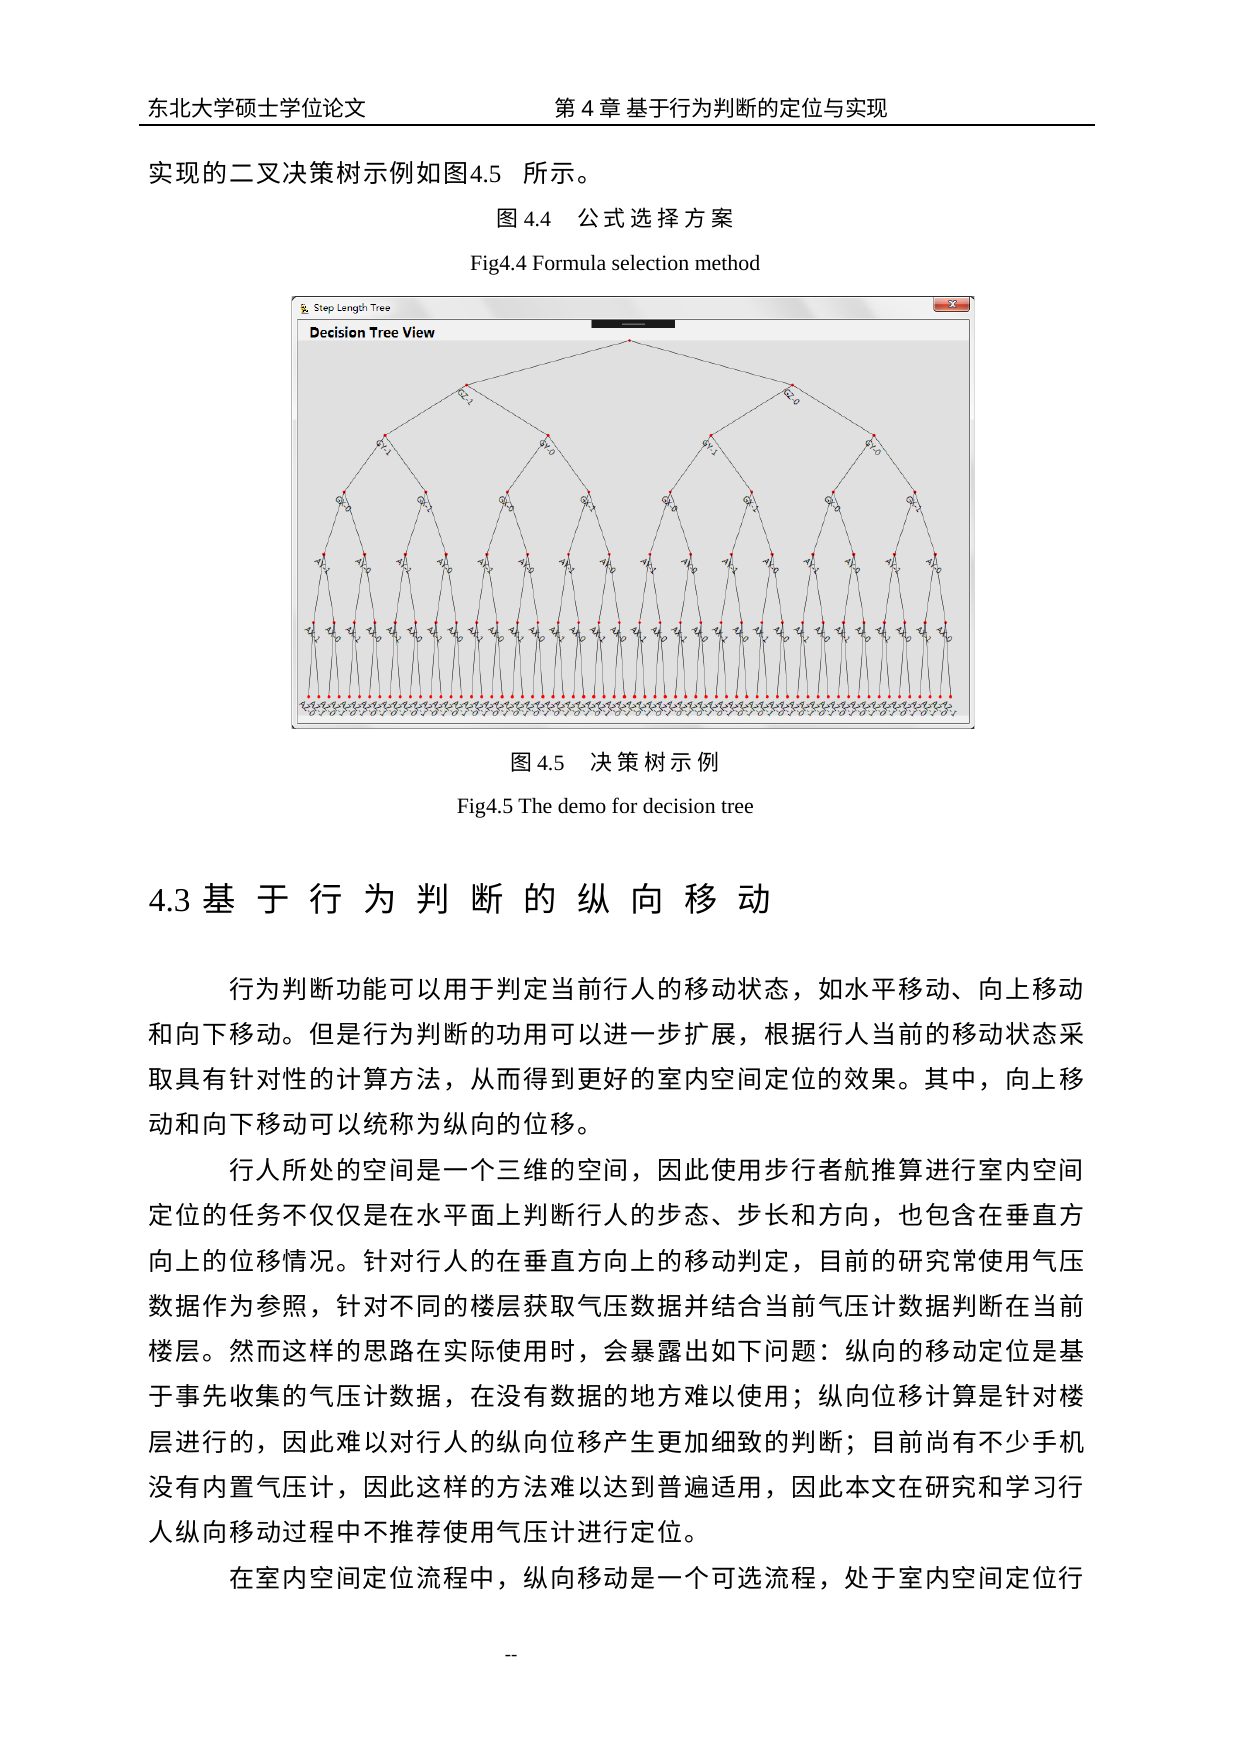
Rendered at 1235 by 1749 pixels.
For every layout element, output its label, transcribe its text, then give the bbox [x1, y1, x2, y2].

text Fig4.5 The demo for decision tree [149, 783, 1086, 829]
text 在本文实现的方法中，决策树是一种较为常用的分类预测模型，通过具有标签的数据进行有监督学习形成具有决策分支的树形预测结构，表现出对象属性与对象数值之间的一种映射关系。决策树包含训练和测试两个阶段，训练阶段需要使用一种标准和规则将训练样本集分割为几个子集，然后递归地以相同的规则去分割每个子集，直到每个子集只含有同一种类的样本。在本文中，可以根据精度构建不同的决策树，可以是二叉树亦可以使多叉树。此外本文分别实现了IC3、C4.5和CART的划分方法并可以切换和重建决策树。以IC3作为划分方法实现的二叉决策树示例如图4.5所示。 [149, 149, 1086, 194]
text 图4.4 公式选择方案 [149, 194, 1086, 240]
text Fig4.4 Formula selection method [149, 240, 1086, 285]
text 行为判断功能可以用于判定当前行人的移动状态，如水平移动、向上移动和向下移动。但是行为判断的功用可以进一步扩展，根据行人当前的移动状态采取具有针对性的计算方法，从而得到更好的室内空间定位的效果。其中，向上移动和向下移动可以统称为纵向的位移。 [149, 964, 1086, 1146]
text 行人所处的空间是一个三维的空间，因此使用步行者航推算进行室内空间定位的任务不仅仅是在水平面上判断行人的步态、步长和方向，也包含在垂直方向上的位移情况。针对行人的在垂直方向上的移动判定，目前的研究常使用气压数据作为参照，针对不同的楼层获取气压数据并结合当前气压计数据判断在当前楼层。然而这样的思路在实际使用时，会暴露出如下问题：纵向的移动定位是基于事先收集的气压计数据，在没有数据的地方难以使用；纵向位移计算是针对楼层进行的，因此难以对行人的纵向位移产生更加细致的判断；目前尚有不少手机没有内置气压计，因此这样的方法难以达到普遍适用，因此本文在研究和学习行人纵向移动过程中不推荐使用气压计进行定位。 [149, 1146, 1086, 1554]
picture [291, 296, 975, 729]
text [149, 1554, 1086, 1599]
subtitle 基于行为判断的纵向移动 [149, 851, 1086, 942]
